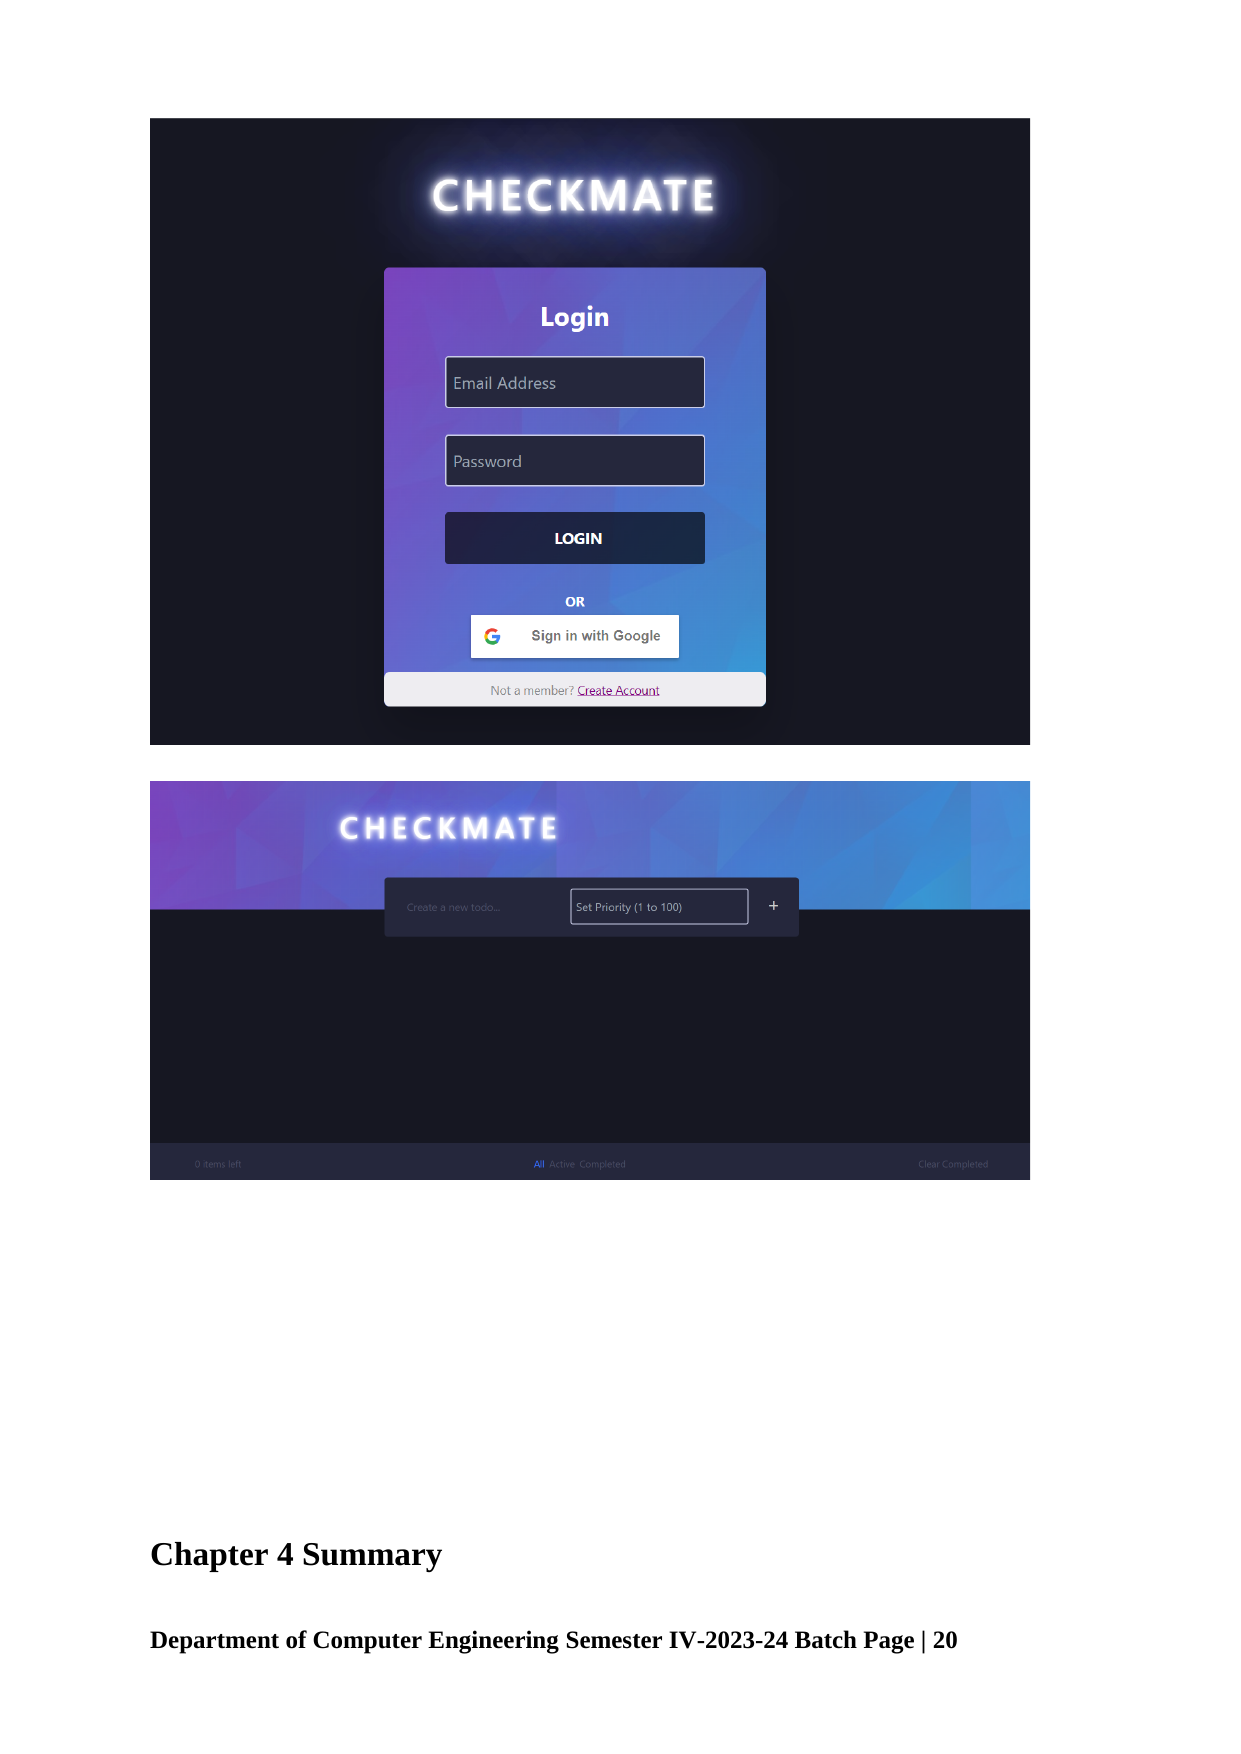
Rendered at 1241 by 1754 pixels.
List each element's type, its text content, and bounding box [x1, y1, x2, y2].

picture [150, 781, 1031, 1180]
picture [150, 118, 1031, 745]
text Chapter 4 Summary [150, 1534, 1122, 1572]
